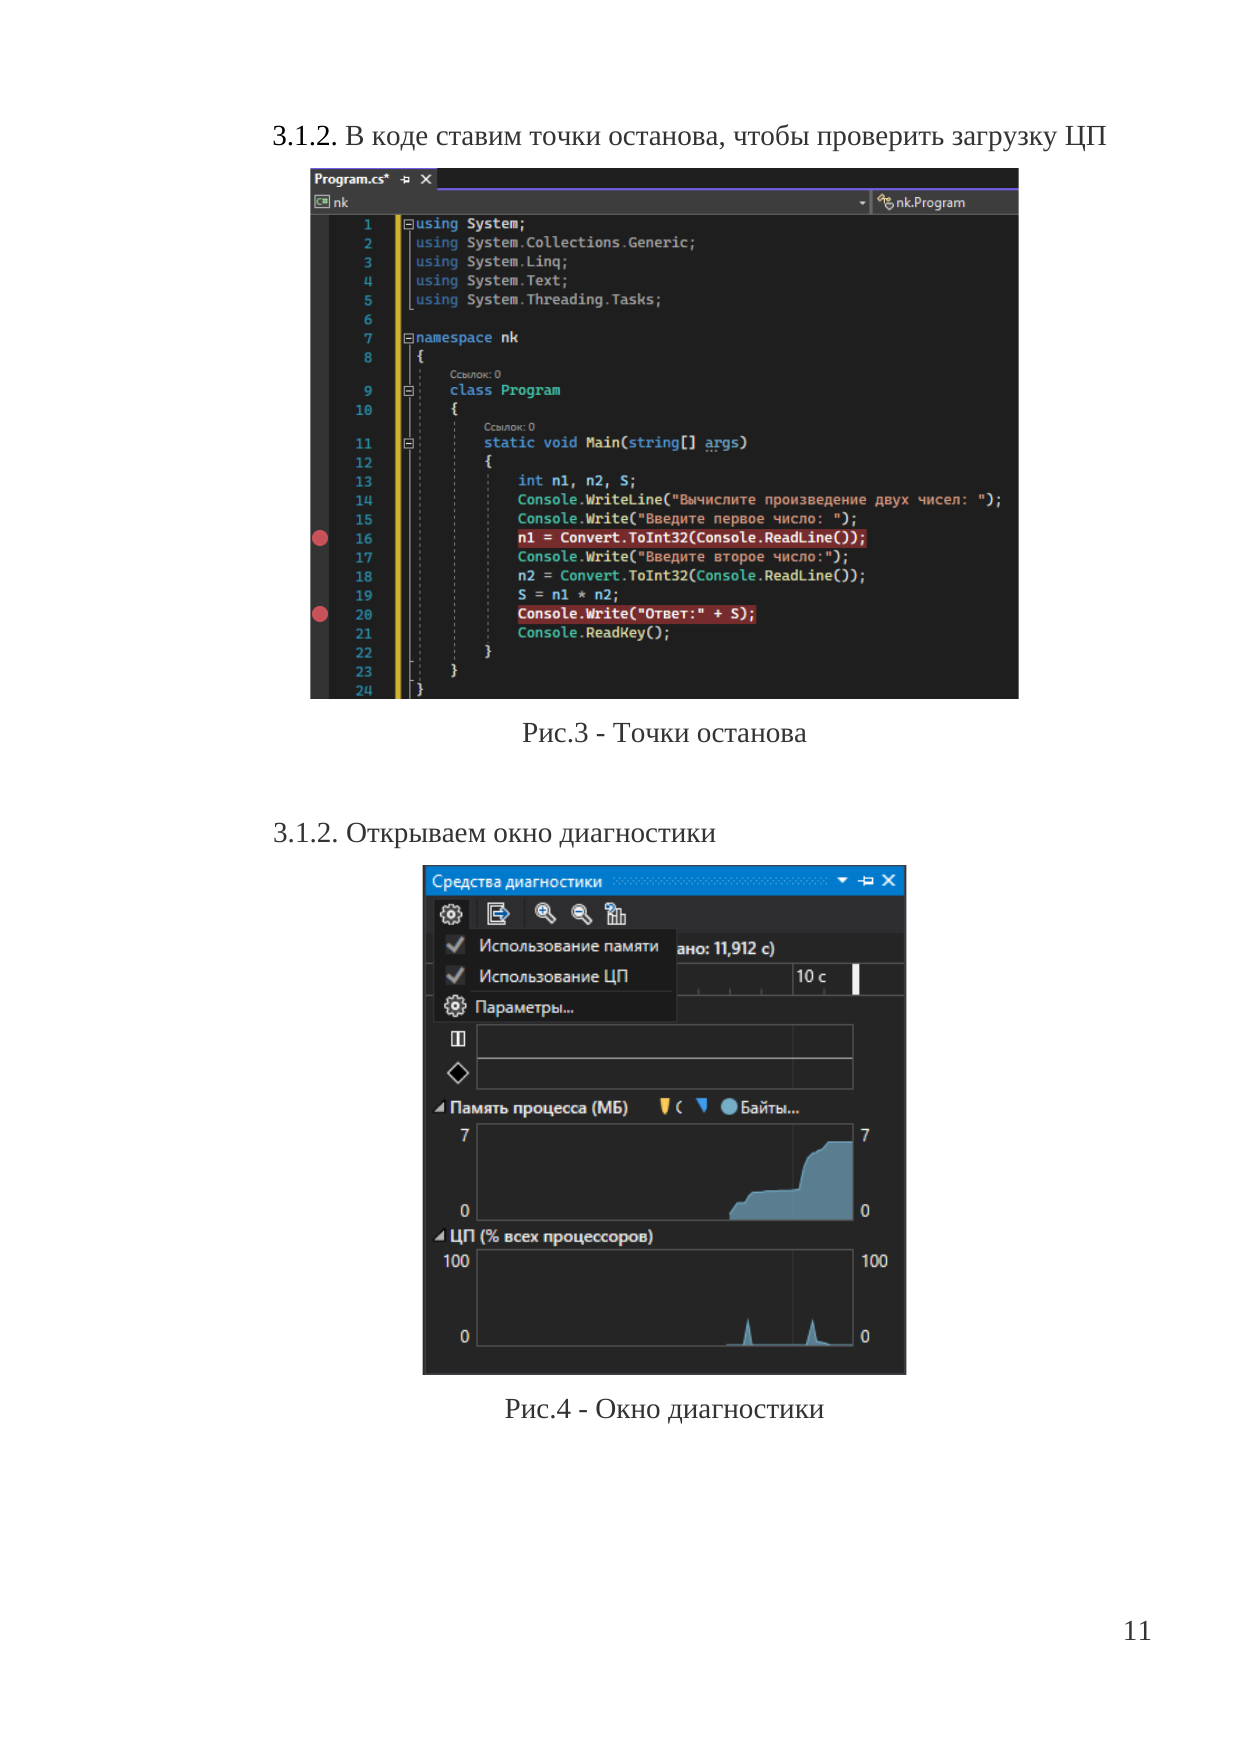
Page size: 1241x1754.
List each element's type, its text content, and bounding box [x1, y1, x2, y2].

text 3.1.2. В коде ставим точки останова, чтобы проверить загрузку ЦП [177, 118, 1152, 152]
text Рис.3 - Точки останова [177, 715, 1152, 748]
text 3.1.2. Открываем окно диагностики [177, 816, 1152, 849]
text Рис.4 - Окно диагностики [177, 1391, 1152, 1425]
picture [310, 168, 1019, 699]
picture [422, 865, 907, 1375]
